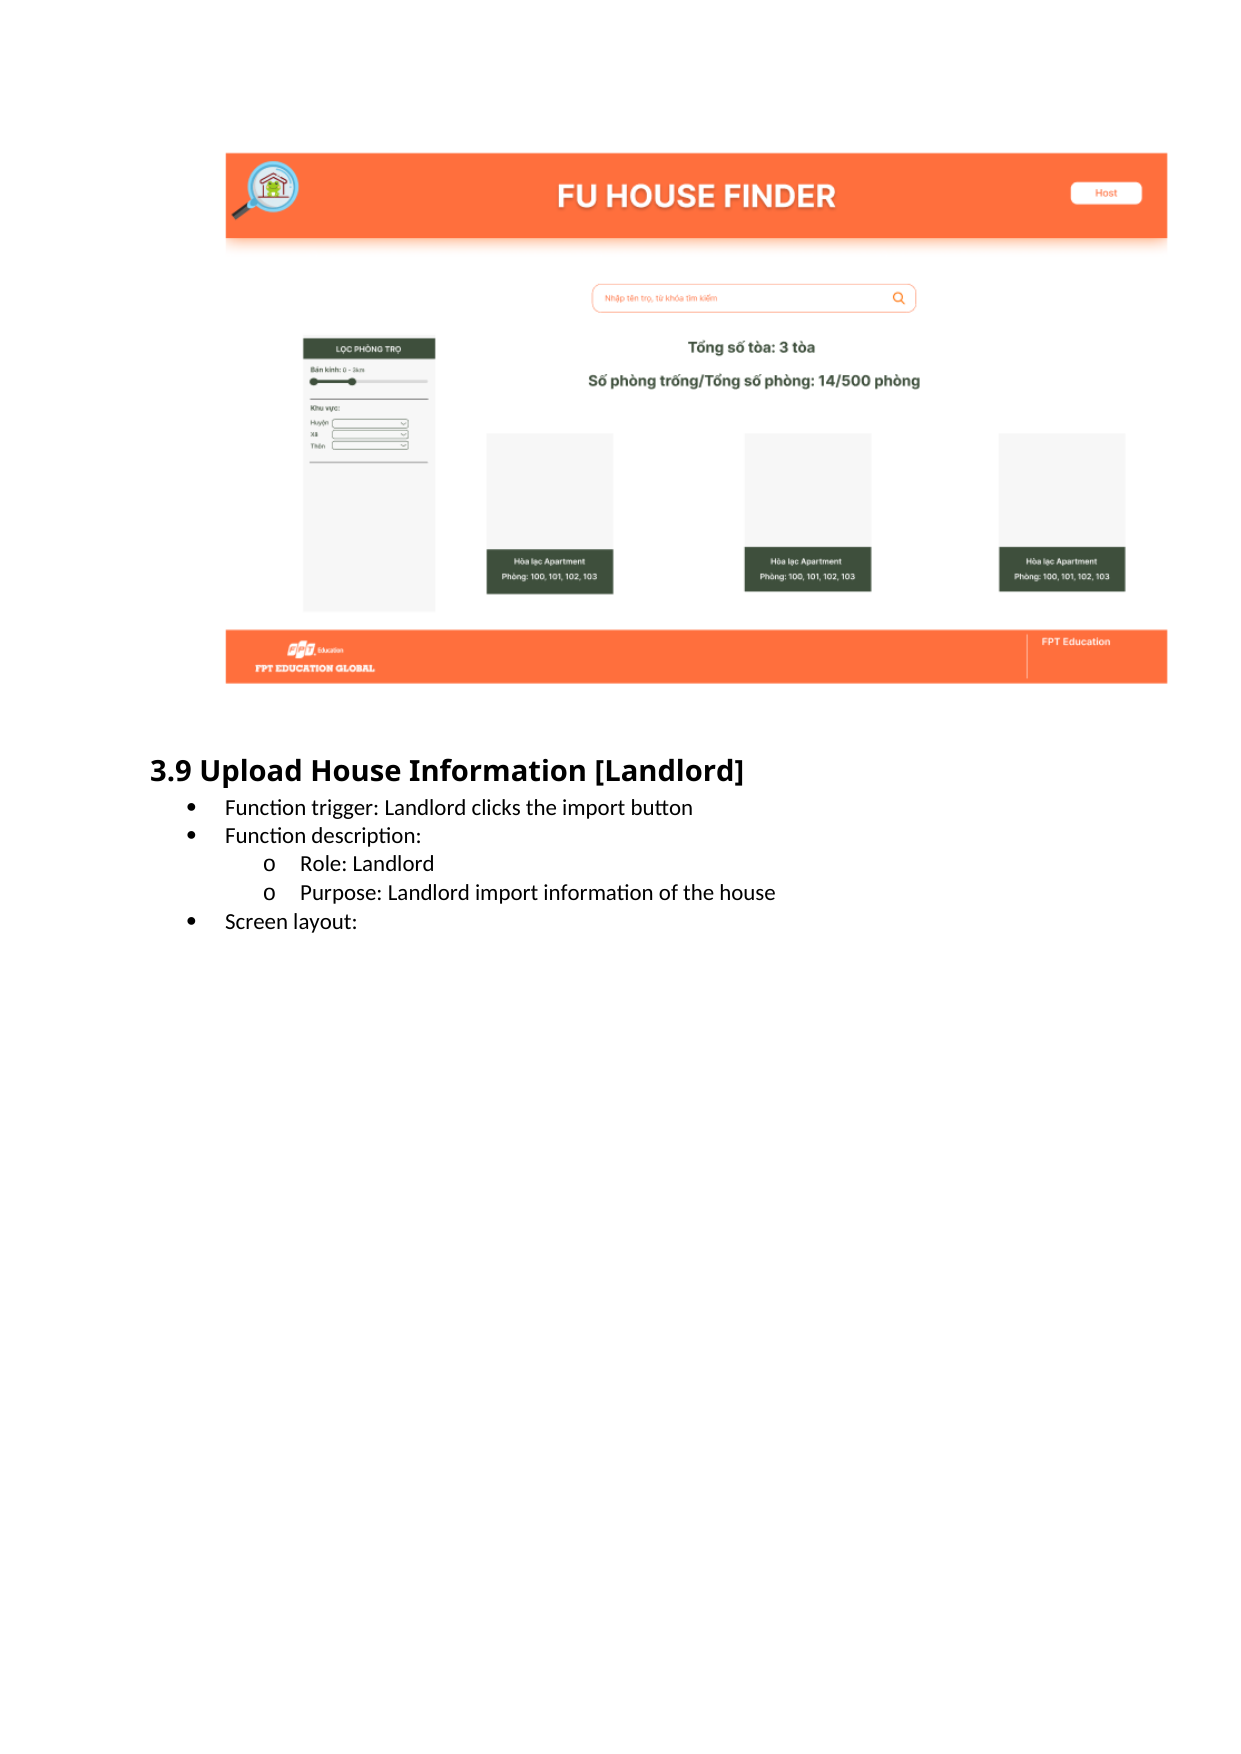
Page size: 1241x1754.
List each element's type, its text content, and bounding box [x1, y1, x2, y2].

list Function description: [187, 821, 1093, 849]
picture [225, 150, 1168, 684]
list Function trigger: Landlord clicks the import button [187, 793, 1093, 821]
list Purpose: Landlord import information of the house [262, 878, 1093, 907]
subtitle 3.9 Upload House Information [Landlord] [150, 750, 1093, 790]
list Screen layout: [187, 907, 1093, 935]
list Role: Landlord [262, 849, 1093, 878]
